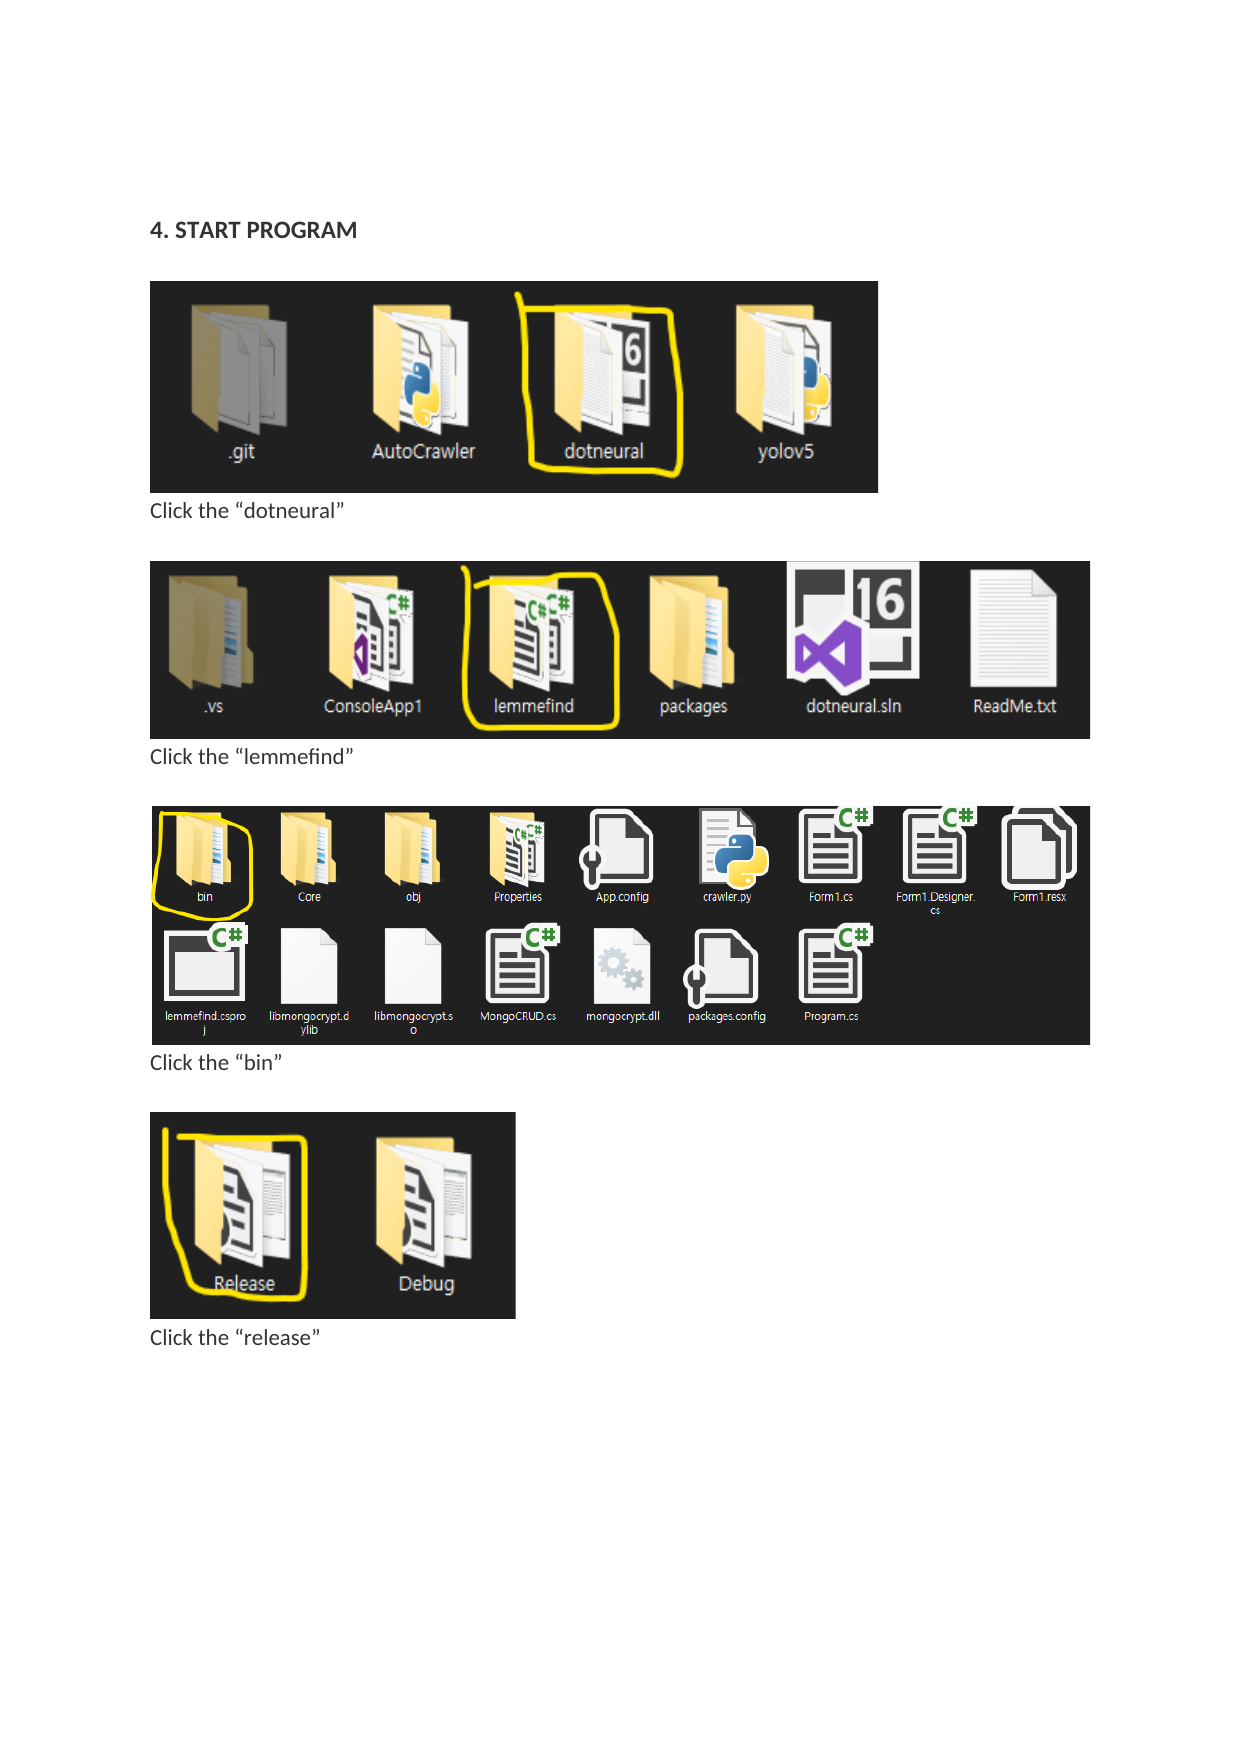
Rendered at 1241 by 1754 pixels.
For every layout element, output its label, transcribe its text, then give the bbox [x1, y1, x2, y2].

picture [150, 561, 1091, 739]
picture [150, 806, 1091, 1045]
text Click the “lemmefind” [150, 742, 1090, 770]
picture [150, 281, 879, 493]
text Click the “bin” [150, 1048, 1090, 1076]
picture [150, 1112, 516, 1319]
text Click the “dotneural” [150, 497, 1090, 525]
text 4. START PROGRAM [150, 214, 1090, 245]
text Click the “release” [150, 1323, 1090, 1351]
